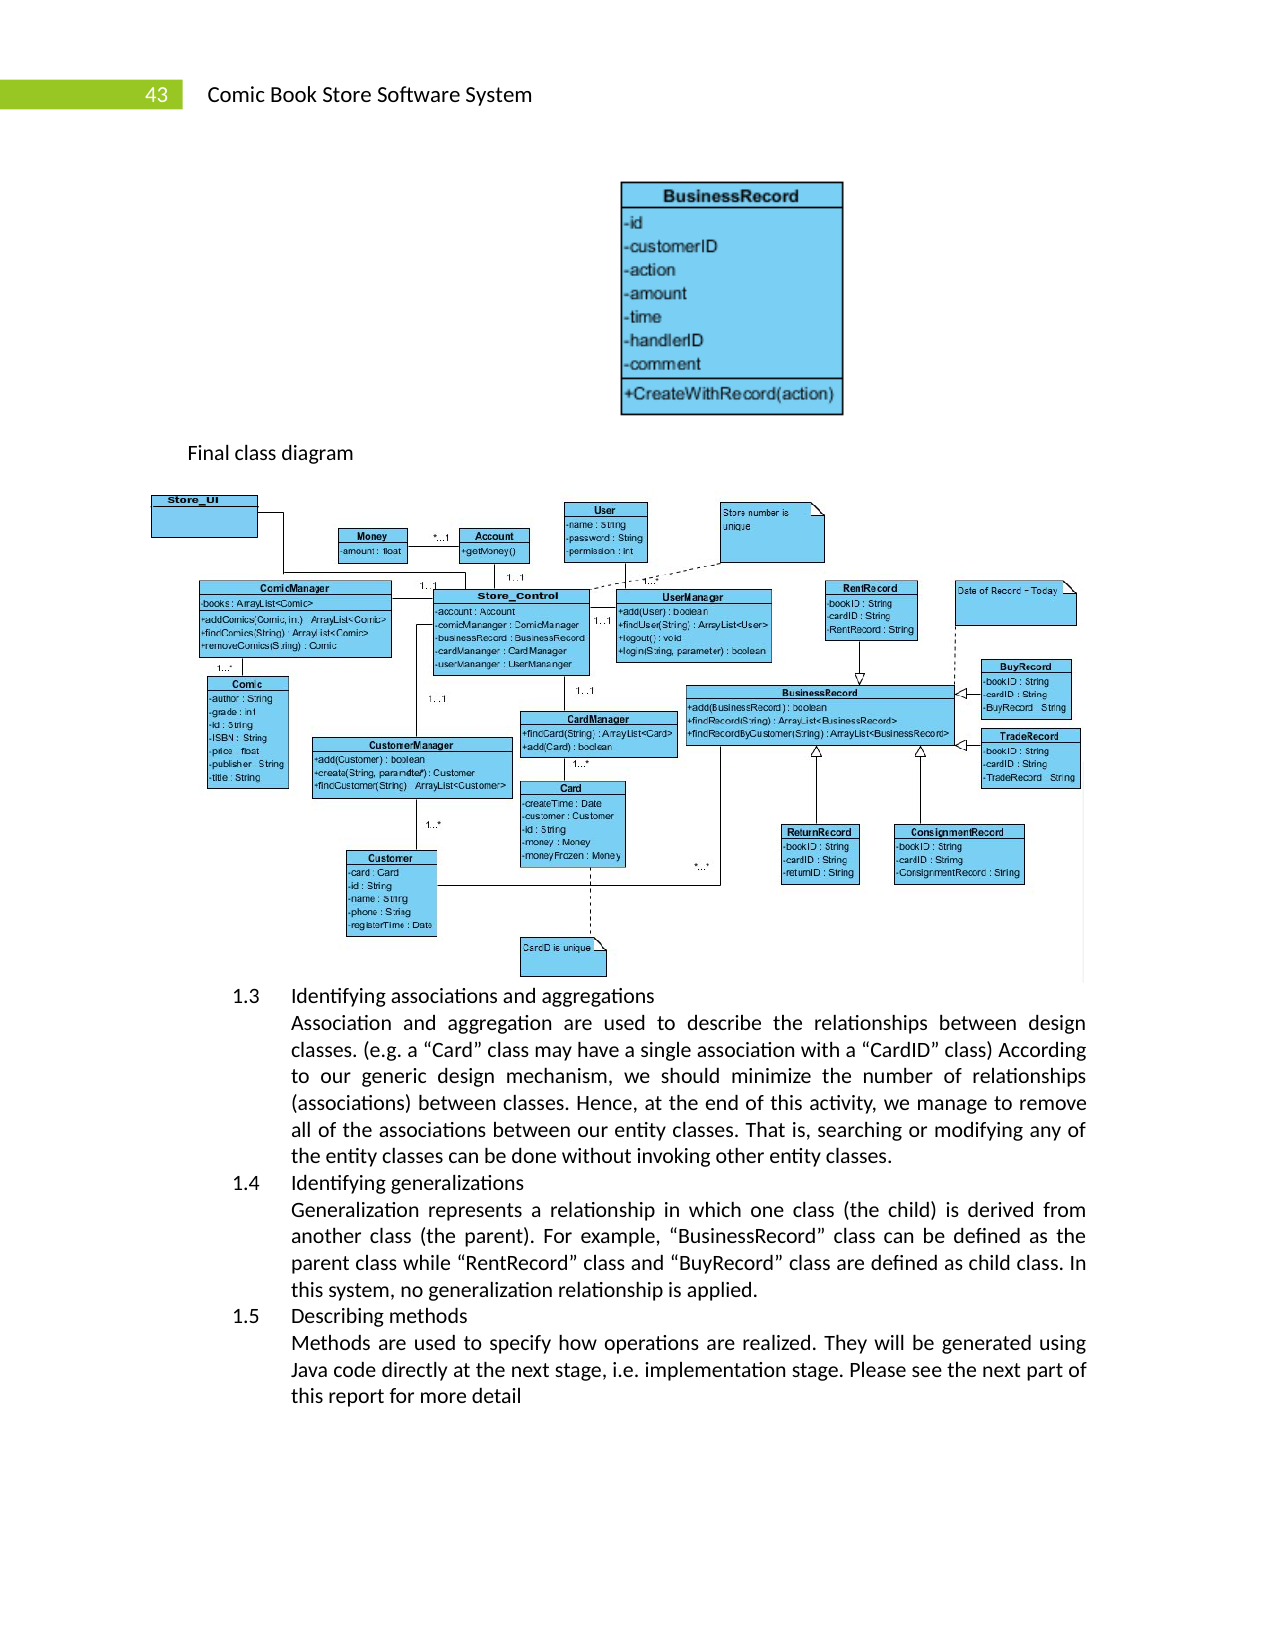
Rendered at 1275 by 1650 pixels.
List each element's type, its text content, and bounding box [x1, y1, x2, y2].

text Association and aggregation are used to describe the relationships between design classes. (e.g. a “Card” class may have a single association with a “CardID” class) According to our generic design mechanism, we should minimize the number of relationships (associations) between classes. Hence, at the end of this activity, we manage to remove all of the associations between our entity classes. That is, searching or modifying any of the entity classes can be done without invoking other entity classes. [291, 1009, 1087, 1169]
list Describing methods [232, 1303, 1087, 1329]
picture [146, 465, 1084, 983]
text Methods are used to specify how operations are realized. They will be generated using Java code directly at the next stage, i.e. implementation stage. Please see the next part of this report for more detail [291, 1329, 1087, 1409]
picture [555, 150, 883, 439]
list Identifying generalizations [232, 1169, 1087, 1196]
text Generalization represents a relationship in which one class (the child) is derived from another class (the parent). For example, “BusinessRecord” class can be defined as the parent class while “RentRecord” class and “BuyRecord” class are defined as child class. In this system, no generalization relationship is applied. [291, 1196, 1087, 1303]
text Final class diagram [187, 439, 1087, 466]
list Identifying associations and aggregations [232, 983, 1087, 1009]
